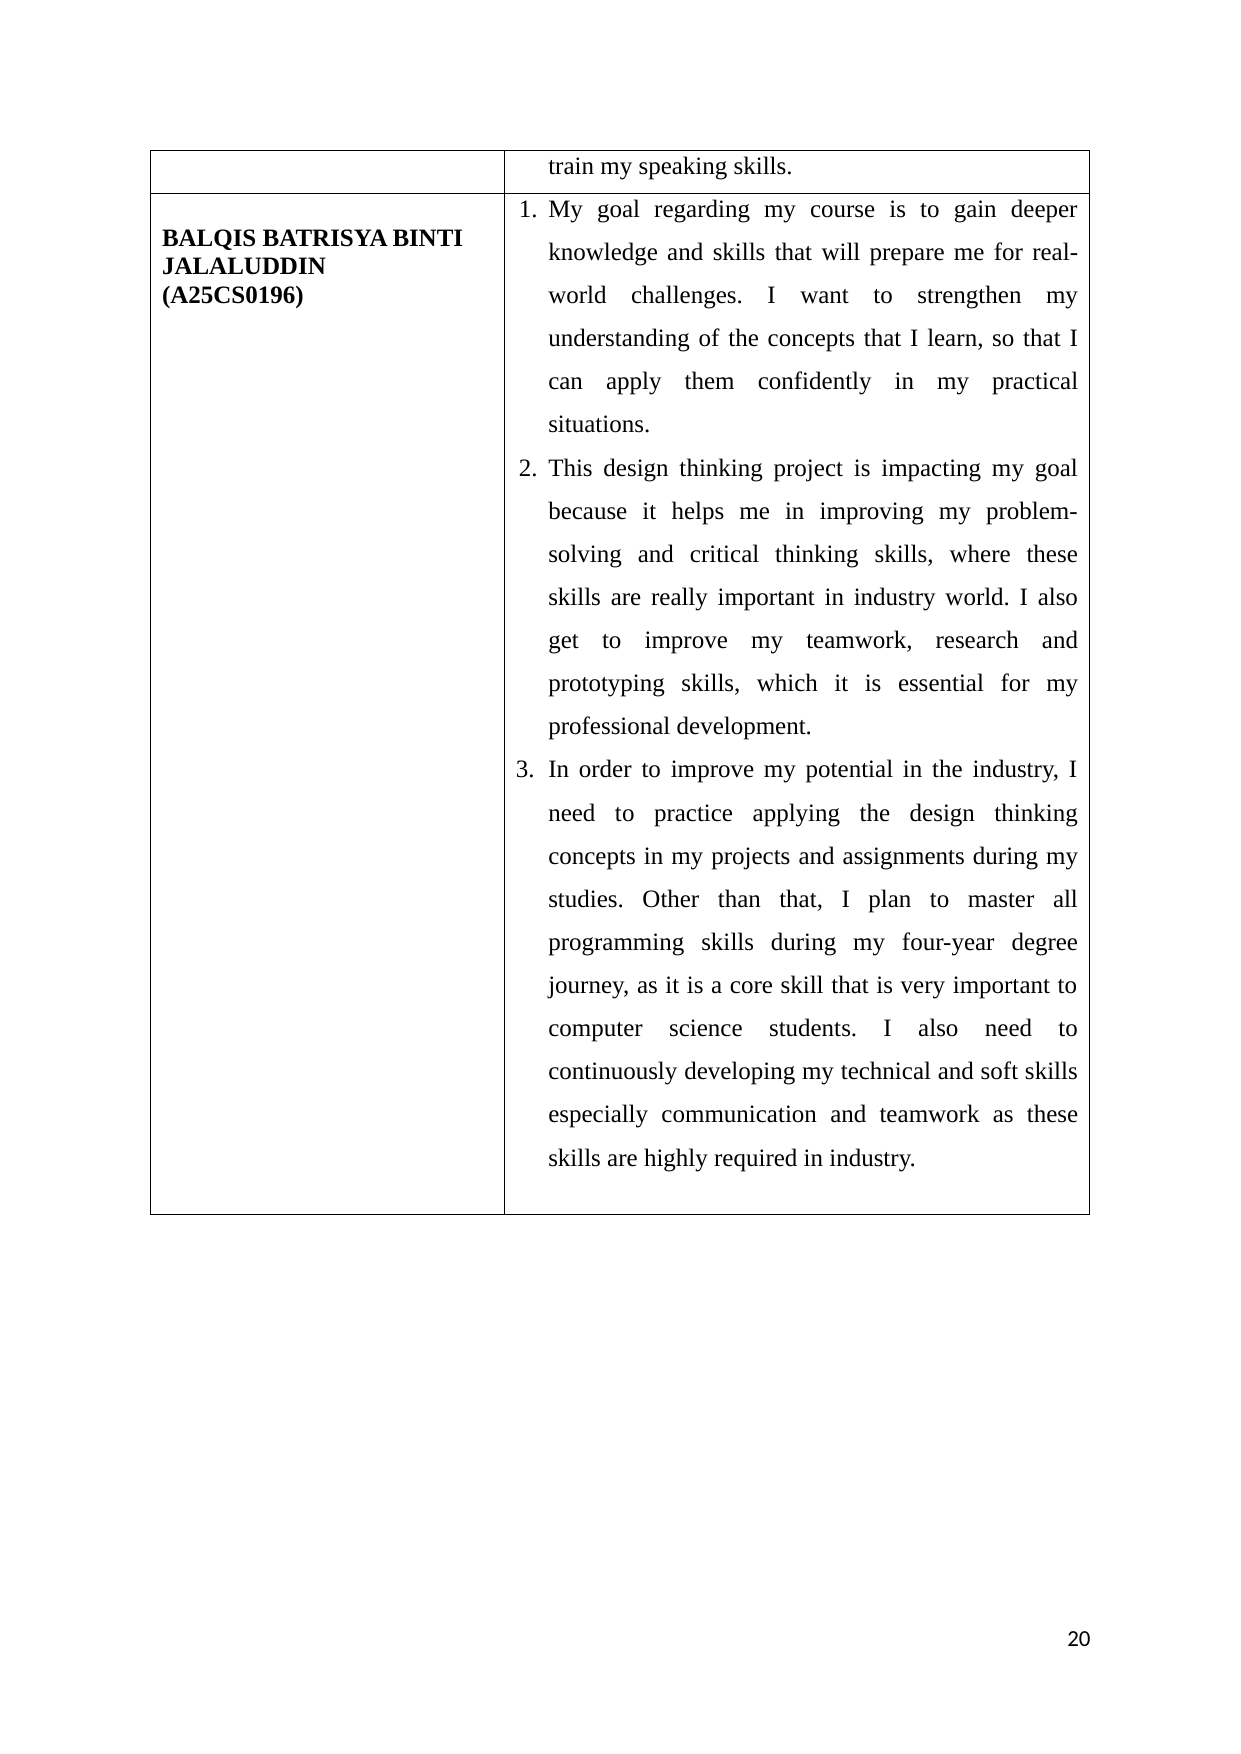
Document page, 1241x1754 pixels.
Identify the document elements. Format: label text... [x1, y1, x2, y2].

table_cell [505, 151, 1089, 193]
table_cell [151, 151, 504, 193]
table_cell My goal regarding my course is to gain deeper knowledge and skills that will prepare me for real-world challenges. I want to strengthen my understanding of the concepts that I learn, so that I can apply them confidently in my practical situations. This design thinking project is impacting my goal because it helps me in improving my problem-solving and critical thinking skills, where these skills are really important in industry world. I also get to improve my teamwork, research and prototyping skills, which it is essential for my professional development. In order to improve my potential in the industry, I need to practice applying the design thinking concepts in my projects and assignments during my studies. Other than that, I plan to master all programming skills during my four-year degree journey, as it is a core skill that is very important to computer science students. I also need to continuously developing my technical and soft skills especially communication and teamwork as these skills are highly required in industry. [505, 194, 1089, 1214]
table_cell BALQIS BATRISYA BINTI JALALUDDIN (A25CS0196) [151, 194, 504, 1214]
